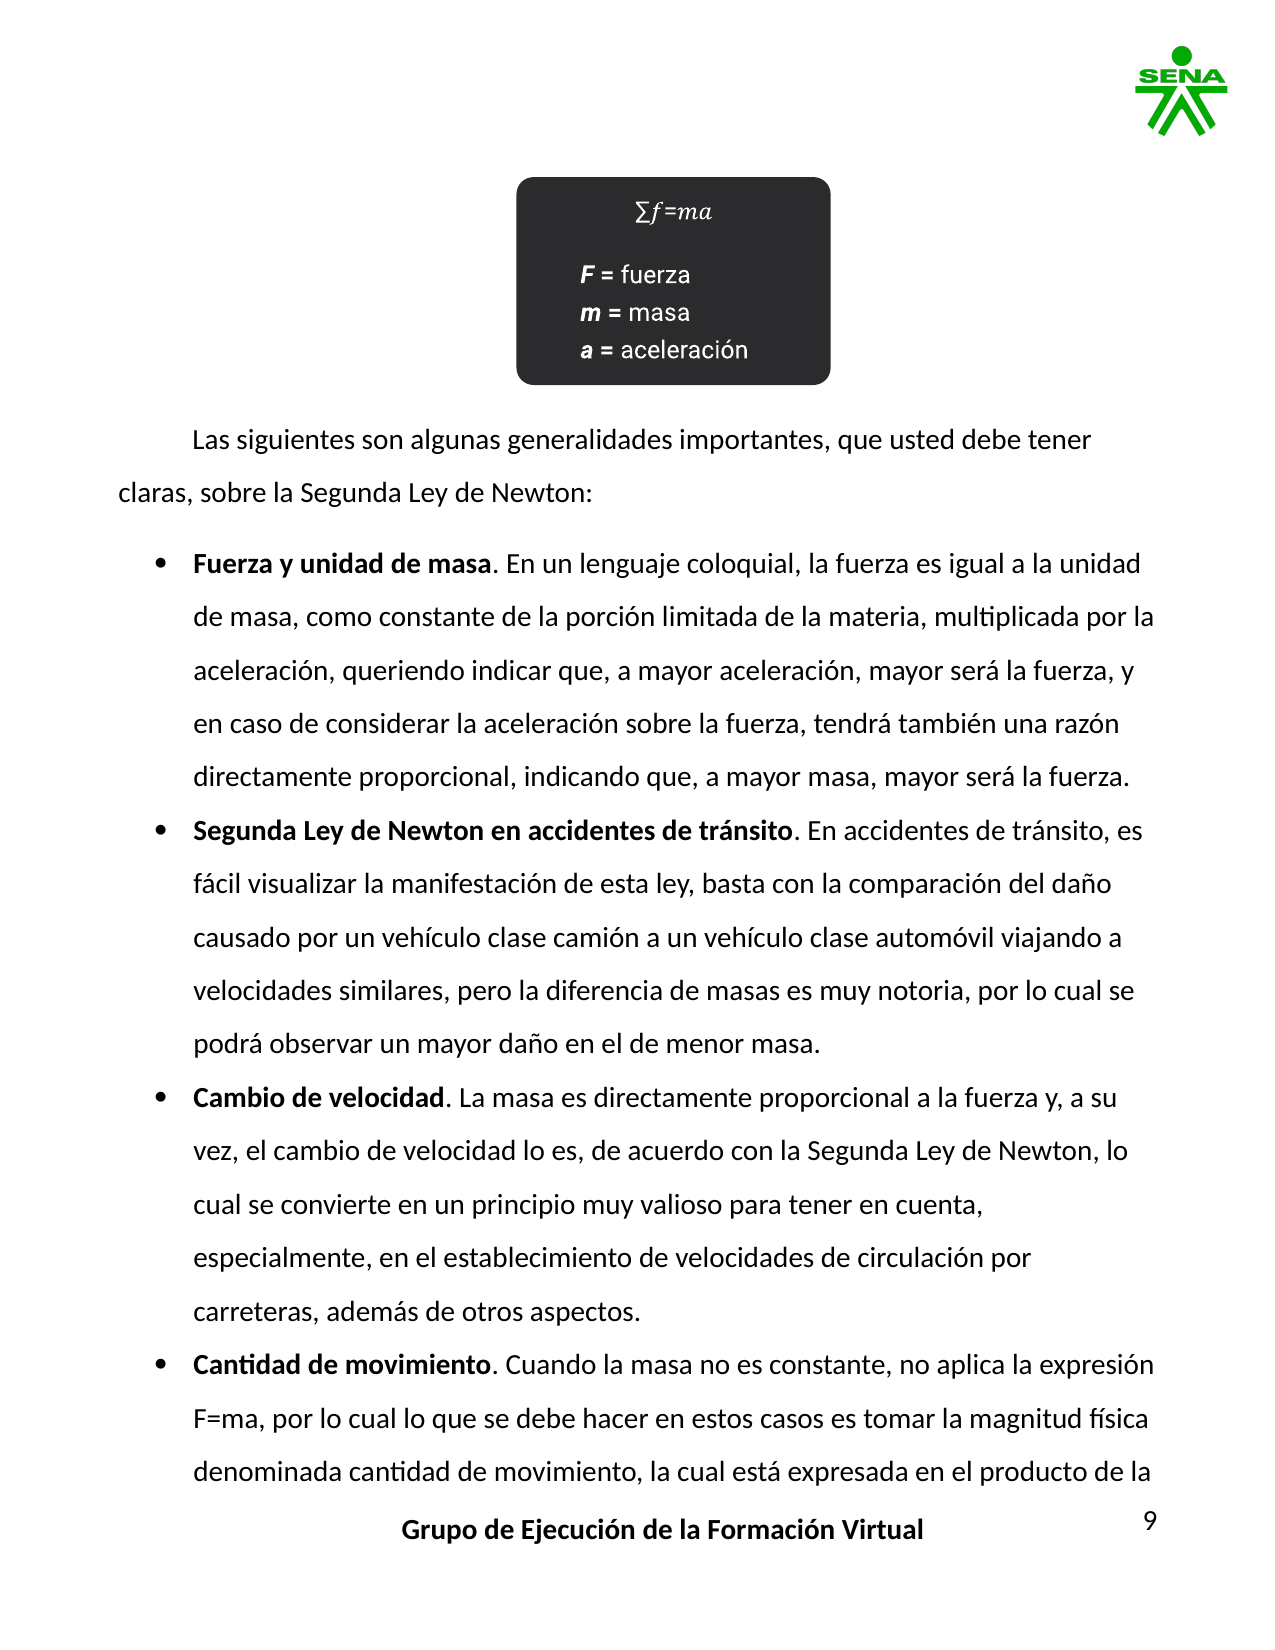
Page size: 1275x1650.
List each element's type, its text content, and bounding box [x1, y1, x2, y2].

text Las siguientes son algunas generalidades importantes, que usted debe tener claras, sobre la Segunda Ley de Newton: [118, 421, 1157, 510]
list Cambio de velocidad. La masa es directamente proporcional a la fuerza y, a su vez, el cambio de velocidad lo es, de acuerdo con la Segunda Ley de Newton, lo cual se convierte en un principio muy valioso para tener en cuenta, especialmente, en el establecimiento de velocidades de circulación por carreteras, además de otros aspectos. [156, 1079, 1157, 1328]
picture [1135, 46, 1228, 136]
list Segunda Ley de Newton en accidentes de tránsito. En accidentes de tránsito, es fácil visualizar la manifestación de esta ley, basta con la comparación del daño causado por un vehículo clase camión a un vehículo clase automóvil viajando a velocidades similares, pero la diferencia de masas es muy notoria, por lo cual se podrá observar un mayor daño en el de menor masa. [156, 812, 1157, 1061]
list Fuerza y unidad de masa. En un lenguaje coloquial, la fuerza es igual a la unidad de masa, como constante de la porción limitada de la materia, multiplicada por la aceleración, queriendo indicar que, a mayor aceleración, mayor será la fuerza, y en caso de considerar la aceleración sobre la fuerza, tendrá también una razón directamente proporcional, indicando que, a mayor masa, mayor será la fuerza. [156, 545, 1157, 794]
